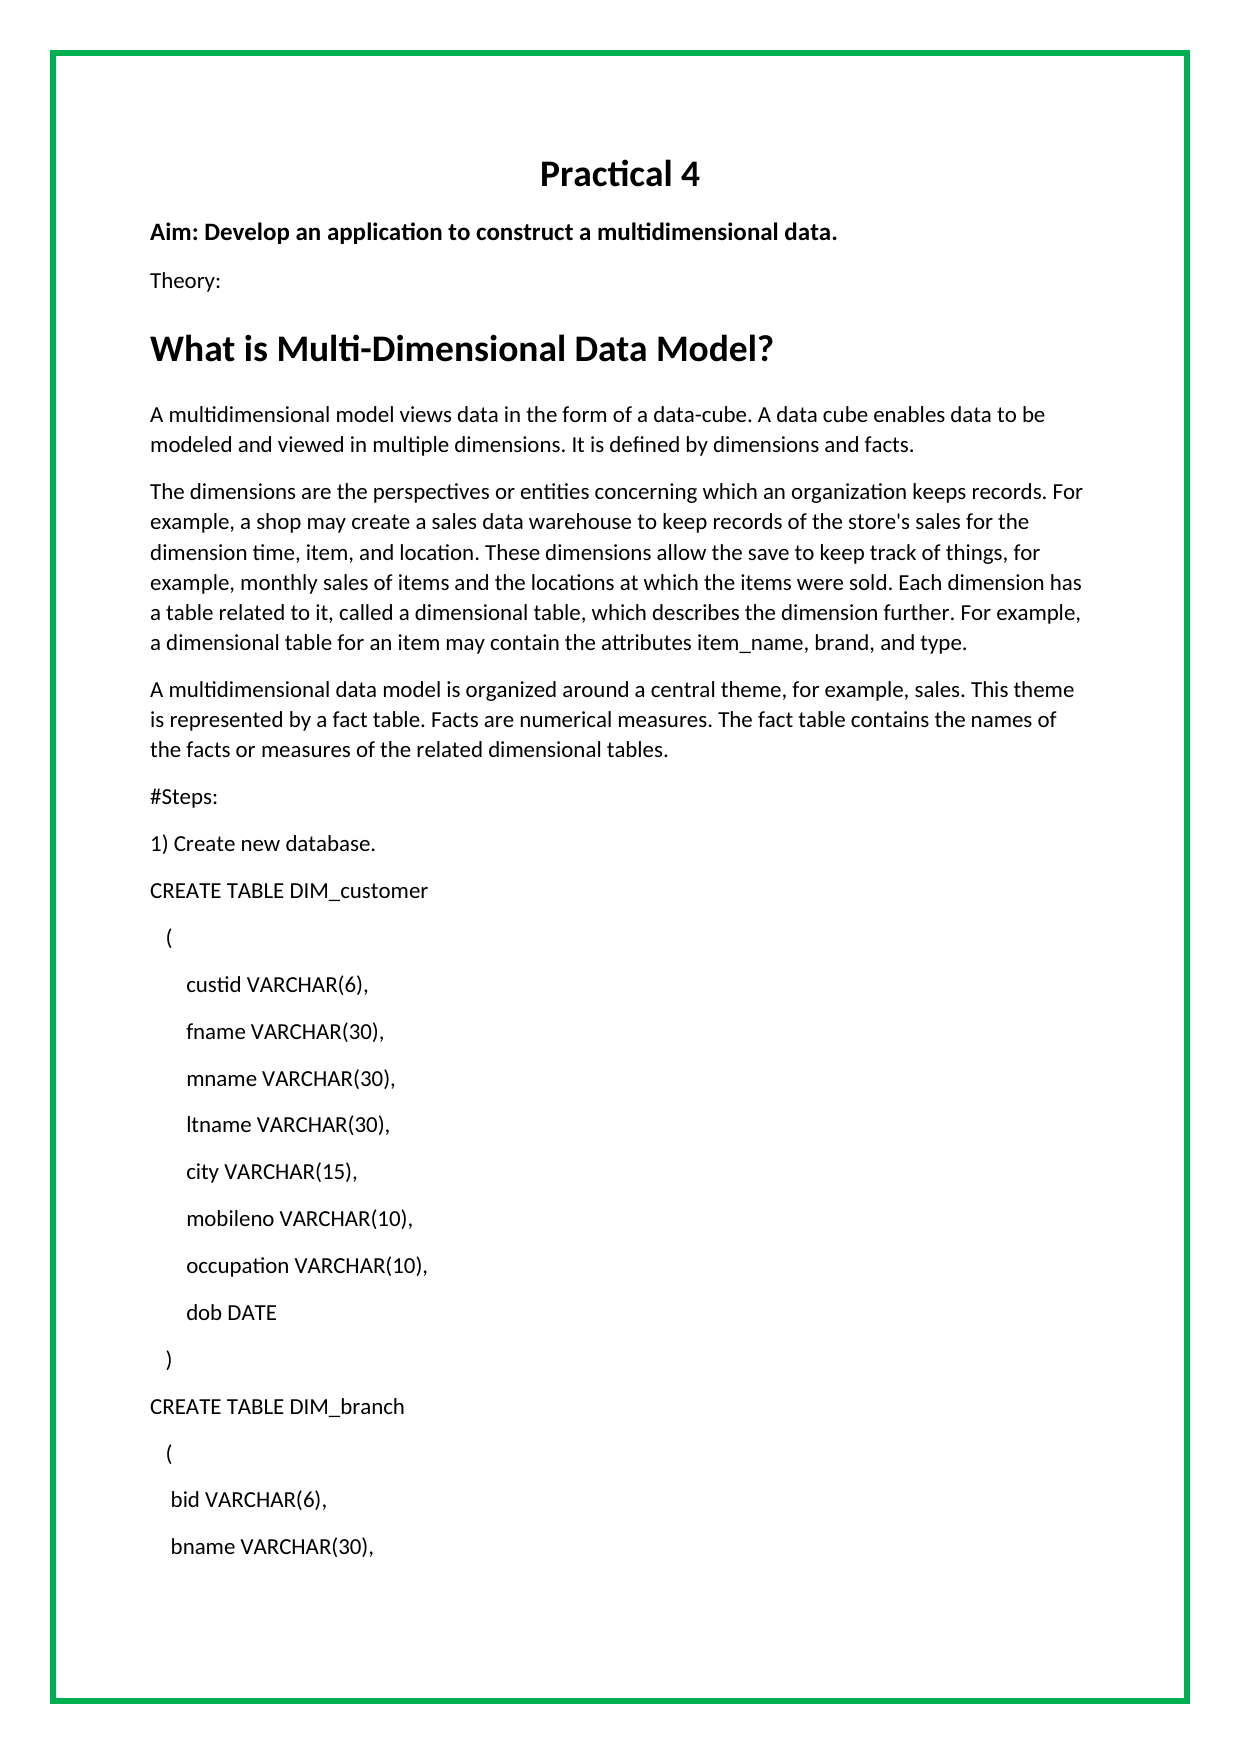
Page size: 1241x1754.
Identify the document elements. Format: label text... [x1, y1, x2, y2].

text A multidimensional model views data in the form of a data-cube. A data cube enables data to be modeled and viewed in multiple dimensions. It is defined by dimensions and facts. [150, 400, 1090, 458]
text ltname VARCHAR(30), [150, 1111, 1090, 1138]
text #Steps: [150, 782, 1090, 810]
text ( [150, 923, 1090, 951]
text city VARCHAR(15), [150, 1157, 1090, 1185]
text fname VARCHAR(30), [150, 1017, 1090, 1045]
text ) [150, 1345, 1090, 1373]
text What is Multi-Dimensional Data Model? [150, 325, 1090, 371]
text Practical 4 [150, 150, 1090, 196]
text bid VARCHAR(6), [150, 1486, 1090, 1513]
text CREATE TABLE DIM_branch [150, 1392, 1090, 1420]
text Aim: Develop an application to construct a multidimensional data. [150, 216, 1090, 247]
text dob DATE [150, 1298, 1090, 1326]
text occupation VARCHAR(10), [150, 1251, 1090, 1279]
text mobileno VARCHAR(10), [150, 1204, 1090, 1232]
text mname VARCHAR(30), [150, 1064, 1090, 1092]
text The dimensions are the perspectives or entities concerning which an organization keeps records. For example, a shop may create a sales data warehouse to keep records of the store's sales for the dimension time, item, and location. These dimensions allow the save to keep track of things, for example, monthly sales of items and the locations at which the items were sold. Each dimension has a table related to it, called a dimensional table, which describes the dimension further. For example, a dimensional table for an item may contain the attributes item_name, brand, and type. [150, 477, 1090, 656]
text bname VARCHAR(30), [150, 1532, 1090, 1560]
text ( [150, 1439, 1090, 1467]
text A multidimensional data model is organized around a central theme, for example, sales. This theme is represented by a fact table. Facts are numerical measures. The fact table contains the names of the facts or measures of the related dimensional tables. [150, 675, 1090, 763]
text 1) Create new database. [150, 829, 1090, 857]
text Theory: [150, 266, 1090, 294]
text custid VARCHAR(6), [150, 970, 1090, 998]
text CREATE TABLE DIM_customer [150, 876, 1090, 904]
